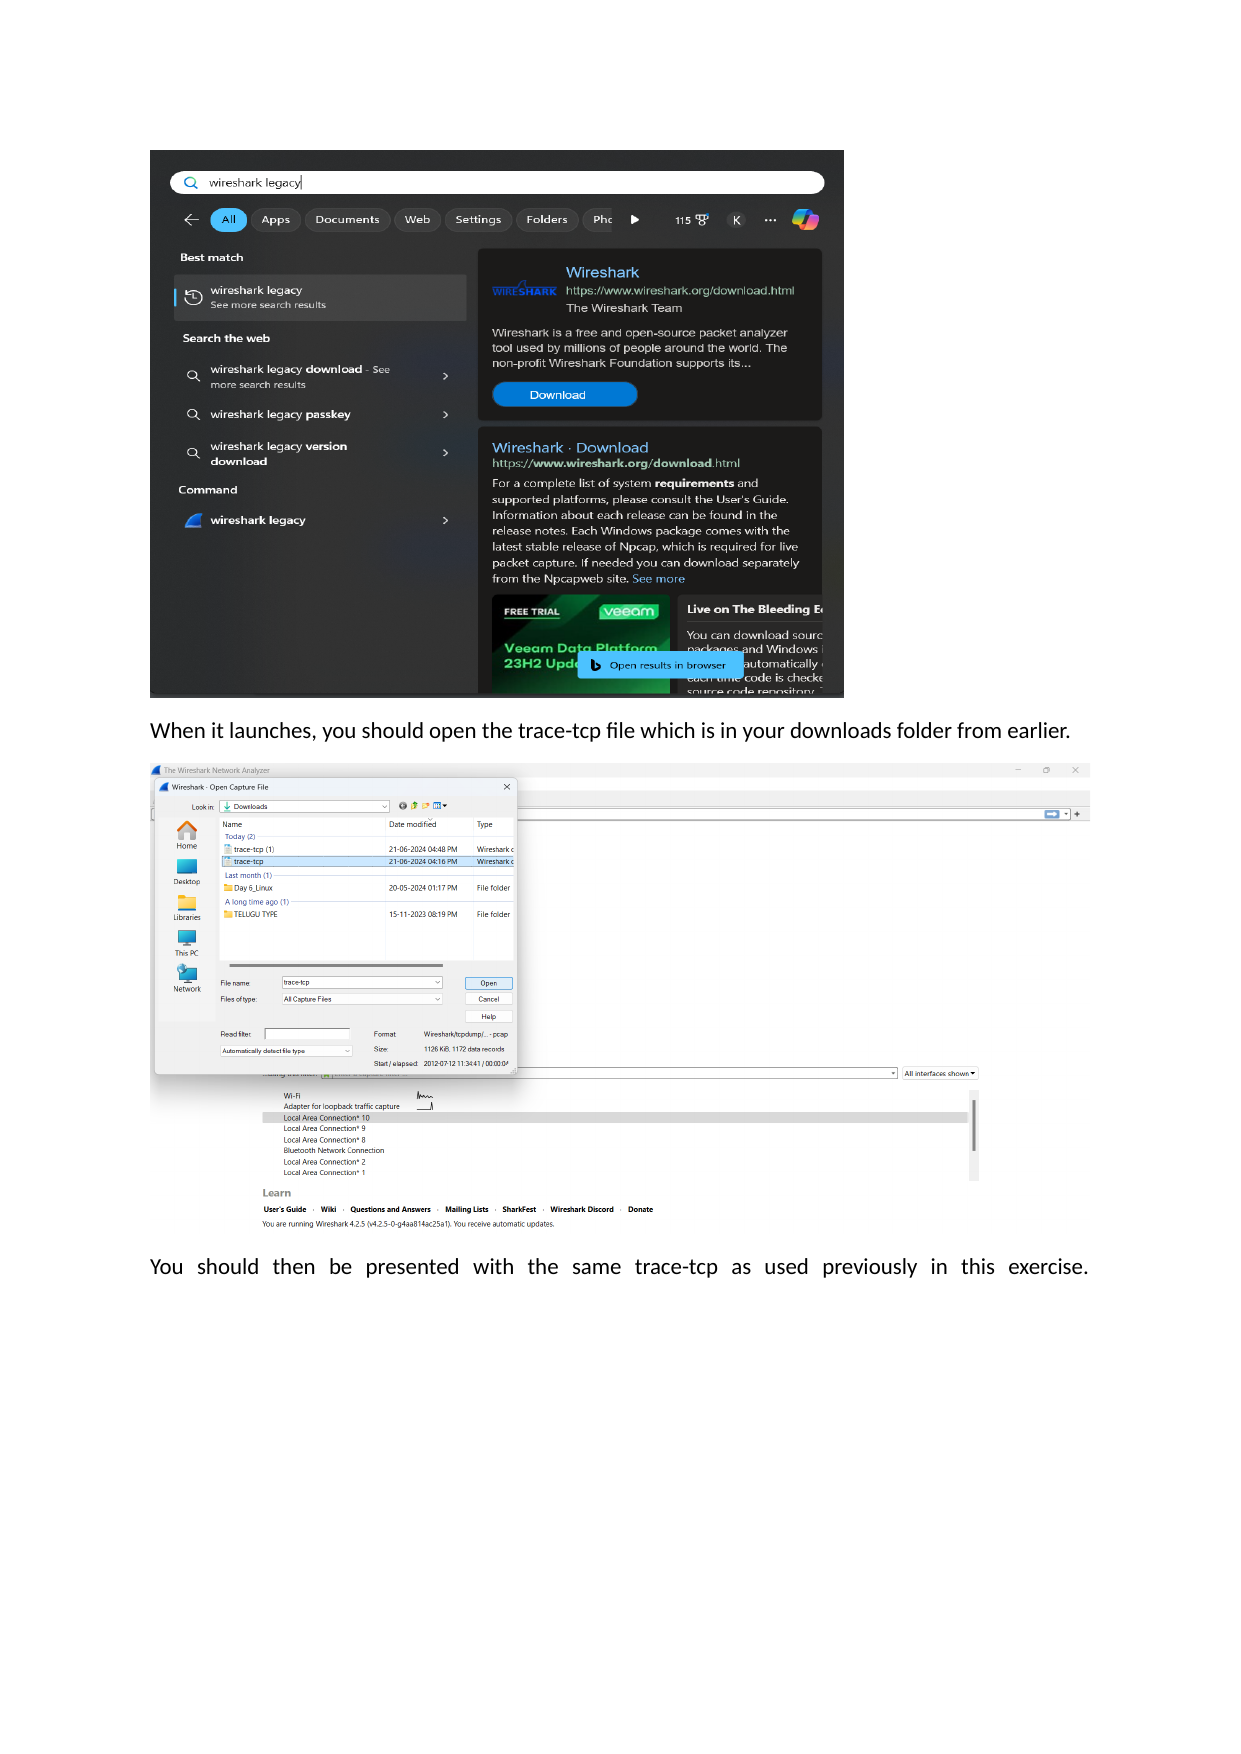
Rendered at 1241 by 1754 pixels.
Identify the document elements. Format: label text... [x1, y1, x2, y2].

text When it launches, you should open the trace-tcp file which is in your downloads folder from earlier. [150, 716, 1090, 744]
picture [150, 763, 1091, 1234]
text You should then be presented with the same trace-tcp as used previously in this exercise. [150, 1252, 1090, 1310]
picture [150, 150, 844, 698]
